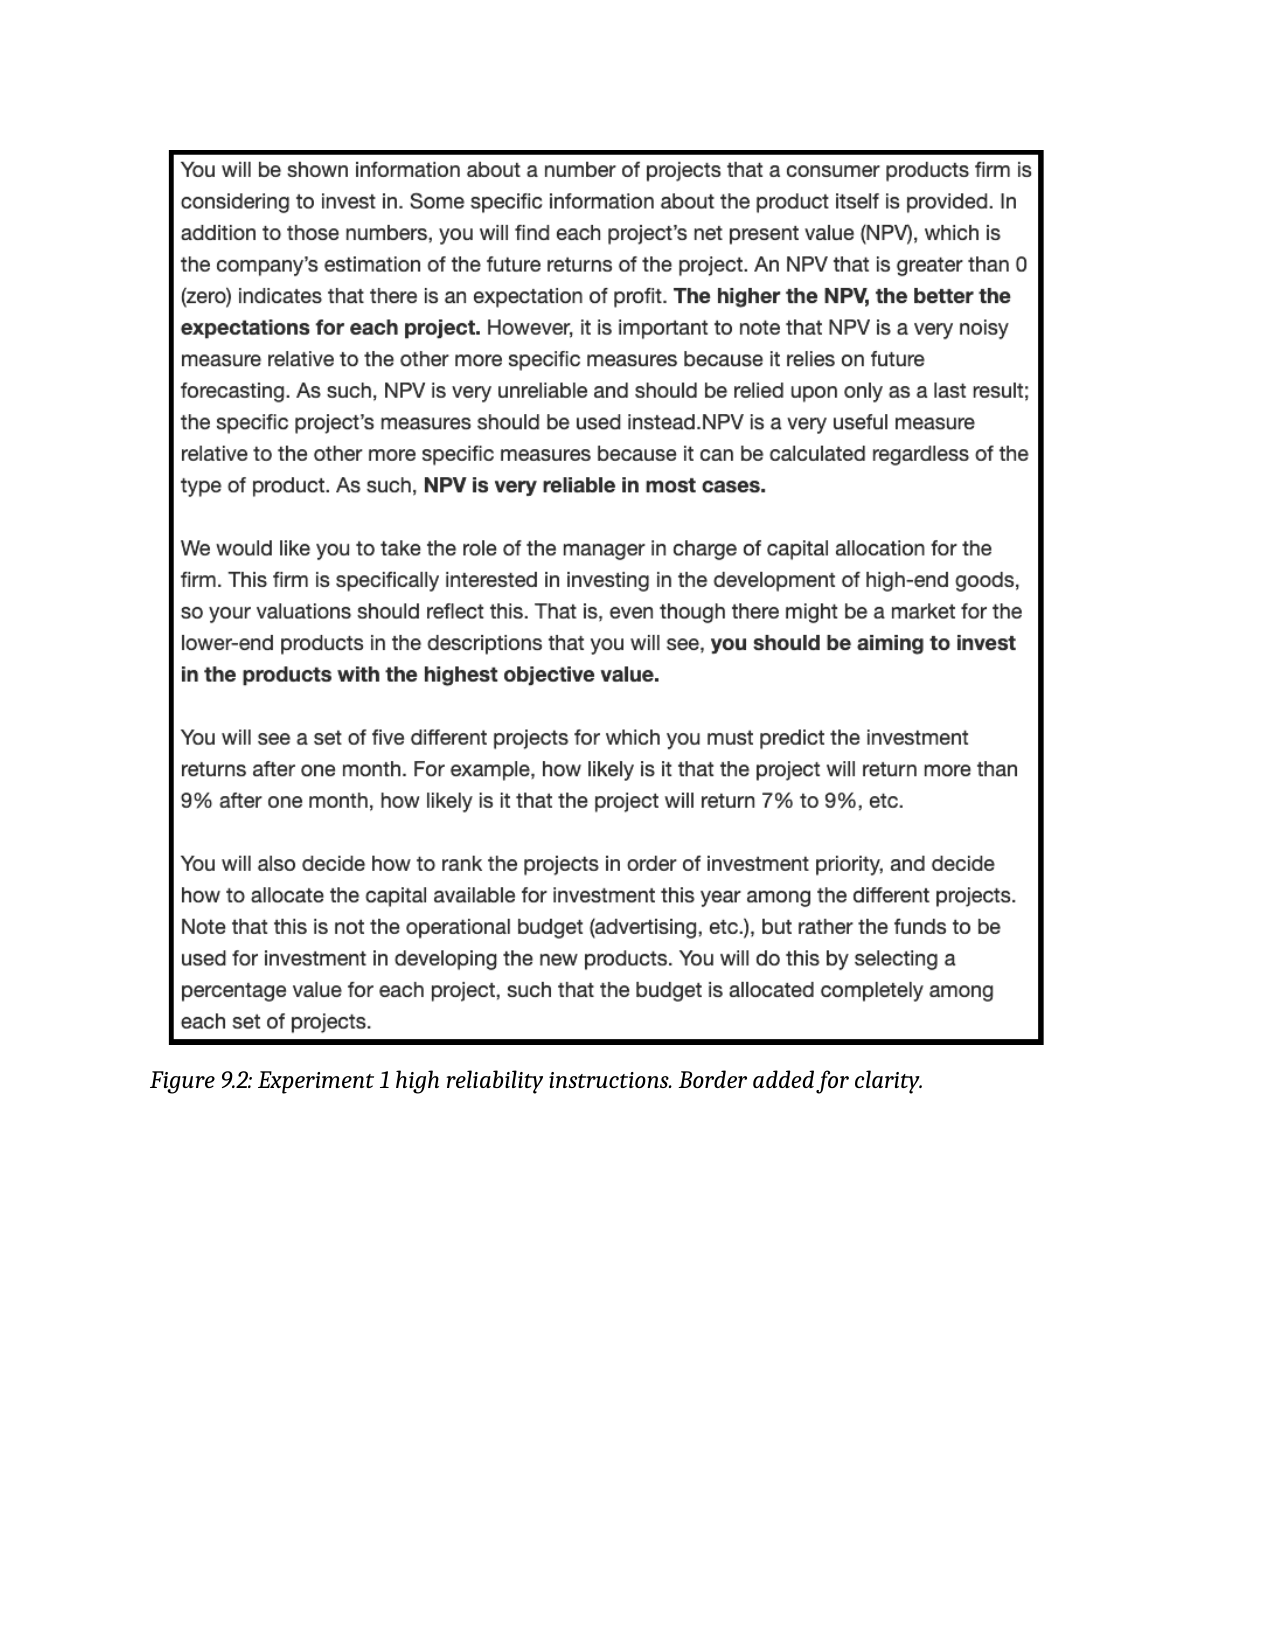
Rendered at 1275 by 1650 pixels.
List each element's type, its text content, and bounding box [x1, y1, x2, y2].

text Figure 9.2: Experiment 1 high reliability instructions. Border added for clarity. [150, 1066, 1125, 1094]
picture [168, 150, 1044, 1045]
